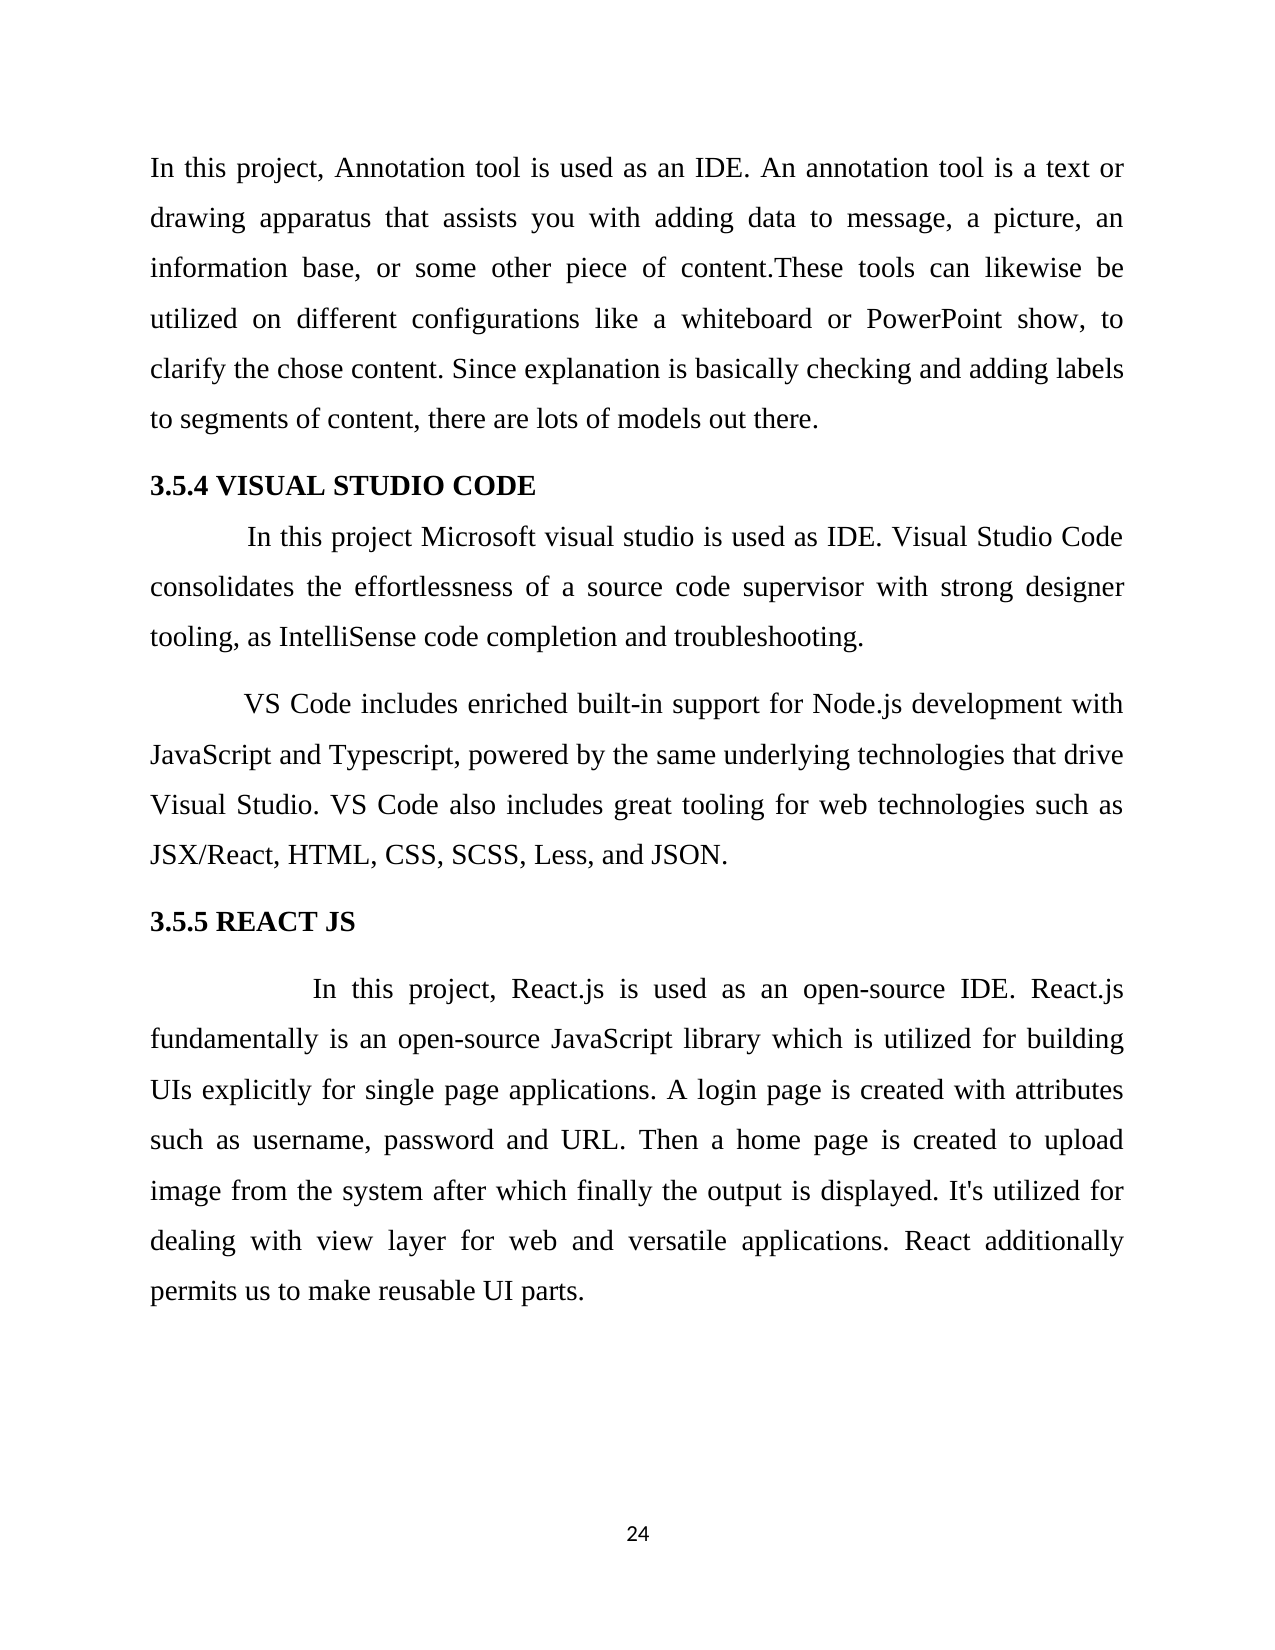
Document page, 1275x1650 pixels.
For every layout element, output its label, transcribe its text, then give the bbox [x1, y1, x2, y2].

text In this project Microsoft visual studio is used as IDE. Visual Studio Code consolidates the effortlessness of a source code supervisor with strong designer tooling, as IntelliSense code completion and troubleshooting. [150, 519, 1125, 653]
text 3.5.4 VISUAL STUDIO CODE [150, 468, 1125, 502]
text In this project, React.js is used as an open-source IDE. React.js fundamentally is an open-source JavaScript library which is utilized for building UIs explicitly for single page applications. A login page is created with attributes such as username, password and URL. Then a home page is created to upload image from the system after which finally the output is displayed. It's utilized for dealing with view layer for web and versatile applications. React additionally permits us to make reusable UI parts. [150, 971, 1125, 1307]
text In this project, Annotation tool is used as an IDE. An annotation tool is a text or drawing apparatus that assists you with adding data to message, a picture, an information base, or some other piece of content.These tools can likewise be utilized on different configurations like a whiteboard or PowerPoint show, to clarify the chose content. Since explanation is basically checking and adding labels to segments of content, there are lots of models out there. [150, 150, 1125, 435]
text 3.5.5 REACT JS [150, 904, 1125, 938]
text VS Code includes enriched built-in support for Node.js development with JavaScript and Typescript, powered by the same underlying technologies that drive Visual Studio. VS Code also includes great tooling for web technologies such as JSX/React, HTML, CSS, SCSS, Less, and JSON. [150, 686, 1125, 871]
